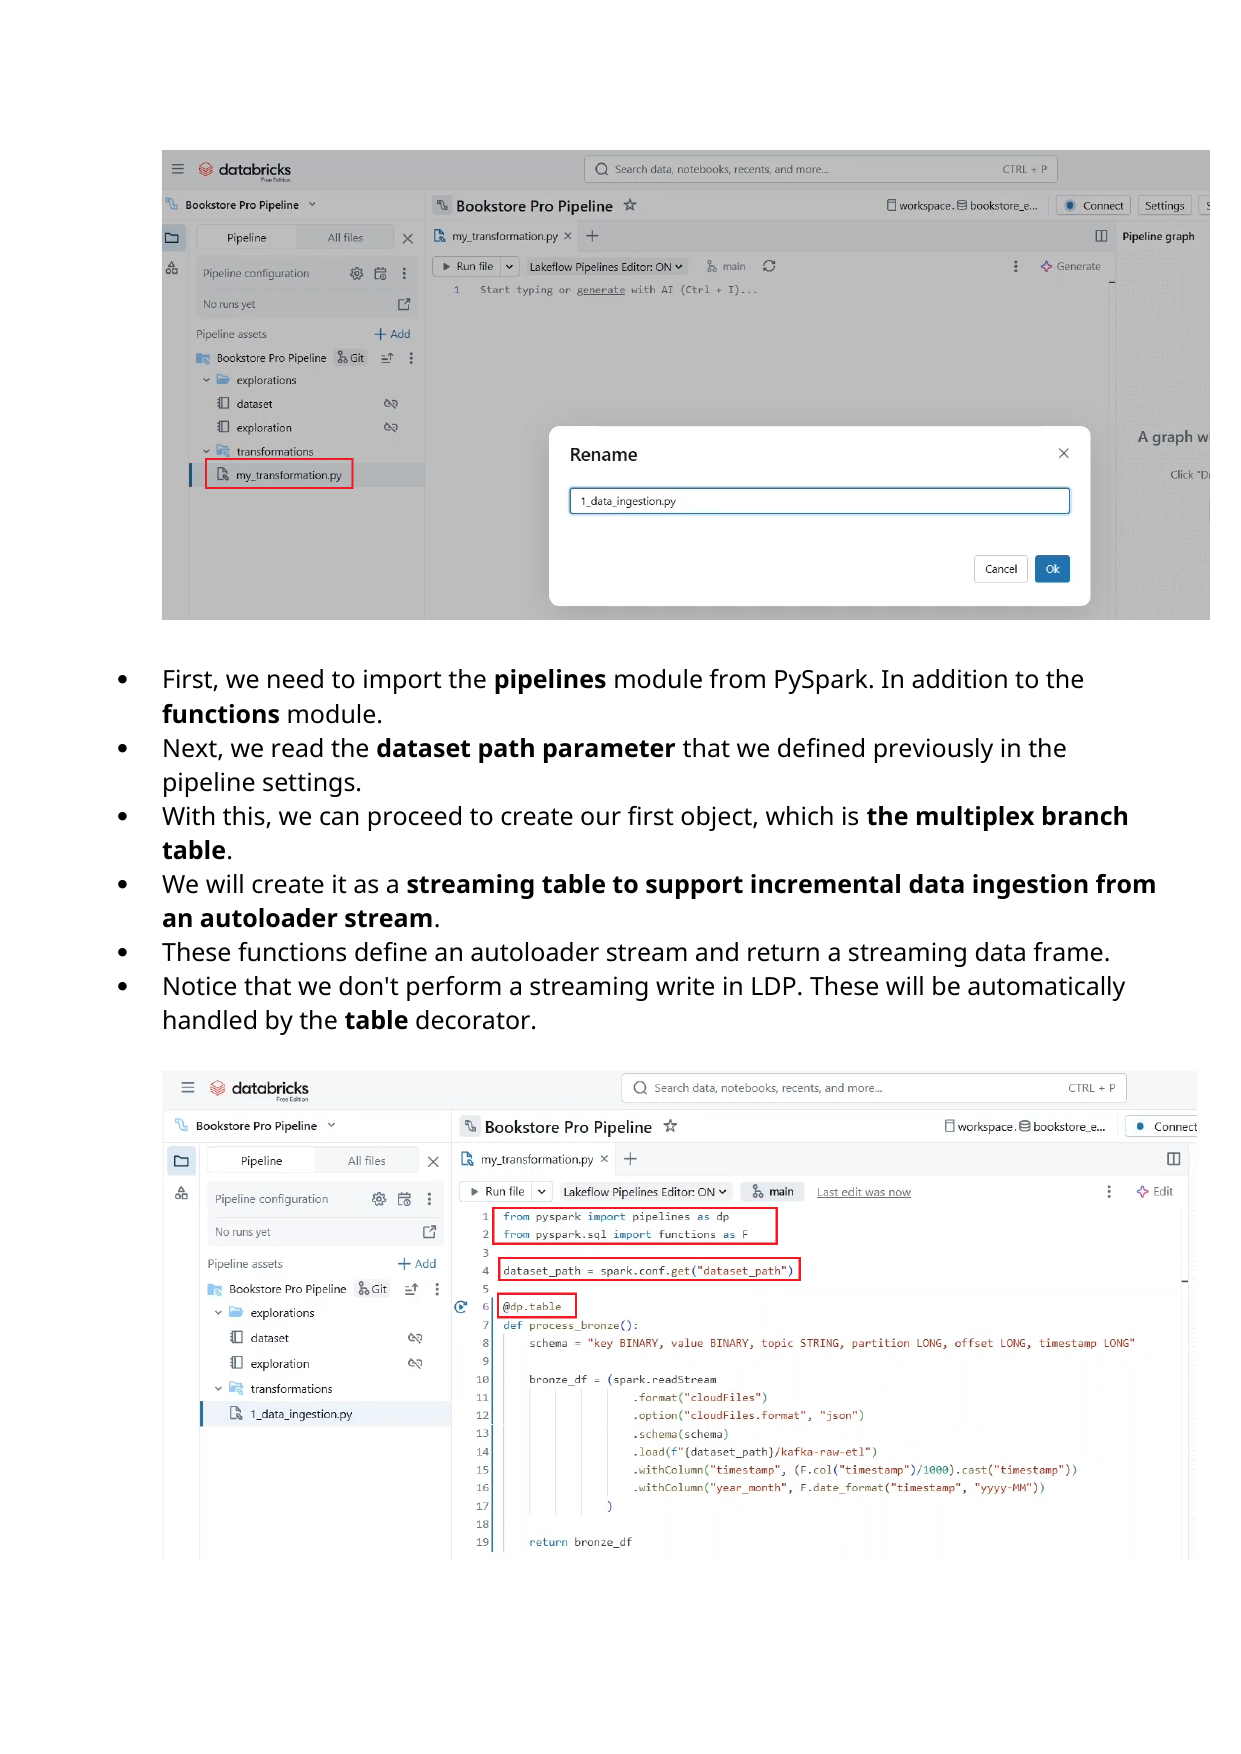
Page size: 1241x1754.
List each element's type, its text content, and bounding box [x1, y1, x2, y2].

list First, we need to import the pipelines module from PySpark. In addition to the functions module. [118, 662, 1167, 730]
list With this, we can proceed to create our first object, which is the multiplex branch table. [118, 798, 1167, 867]
list Next, we read the dataset path parameter that we defined previously in the pipeline settings. [118, 730, 1167, 798]
list We will create it as a streaming table to support incremental data ingestion from an autoloader stream. [118, 867, 1167, 935]
picture [161, 150, 1210, 629]
list Notice that we don't perform a streaming write in LDP. These will be automatically handled by the table decorator. [118, 969, 1167, 1037]
list These functions define an autoloader stream and return a streaming data frame. [118, 935, 1167, 969]
picture [161, 1071, 1210, 1561]
